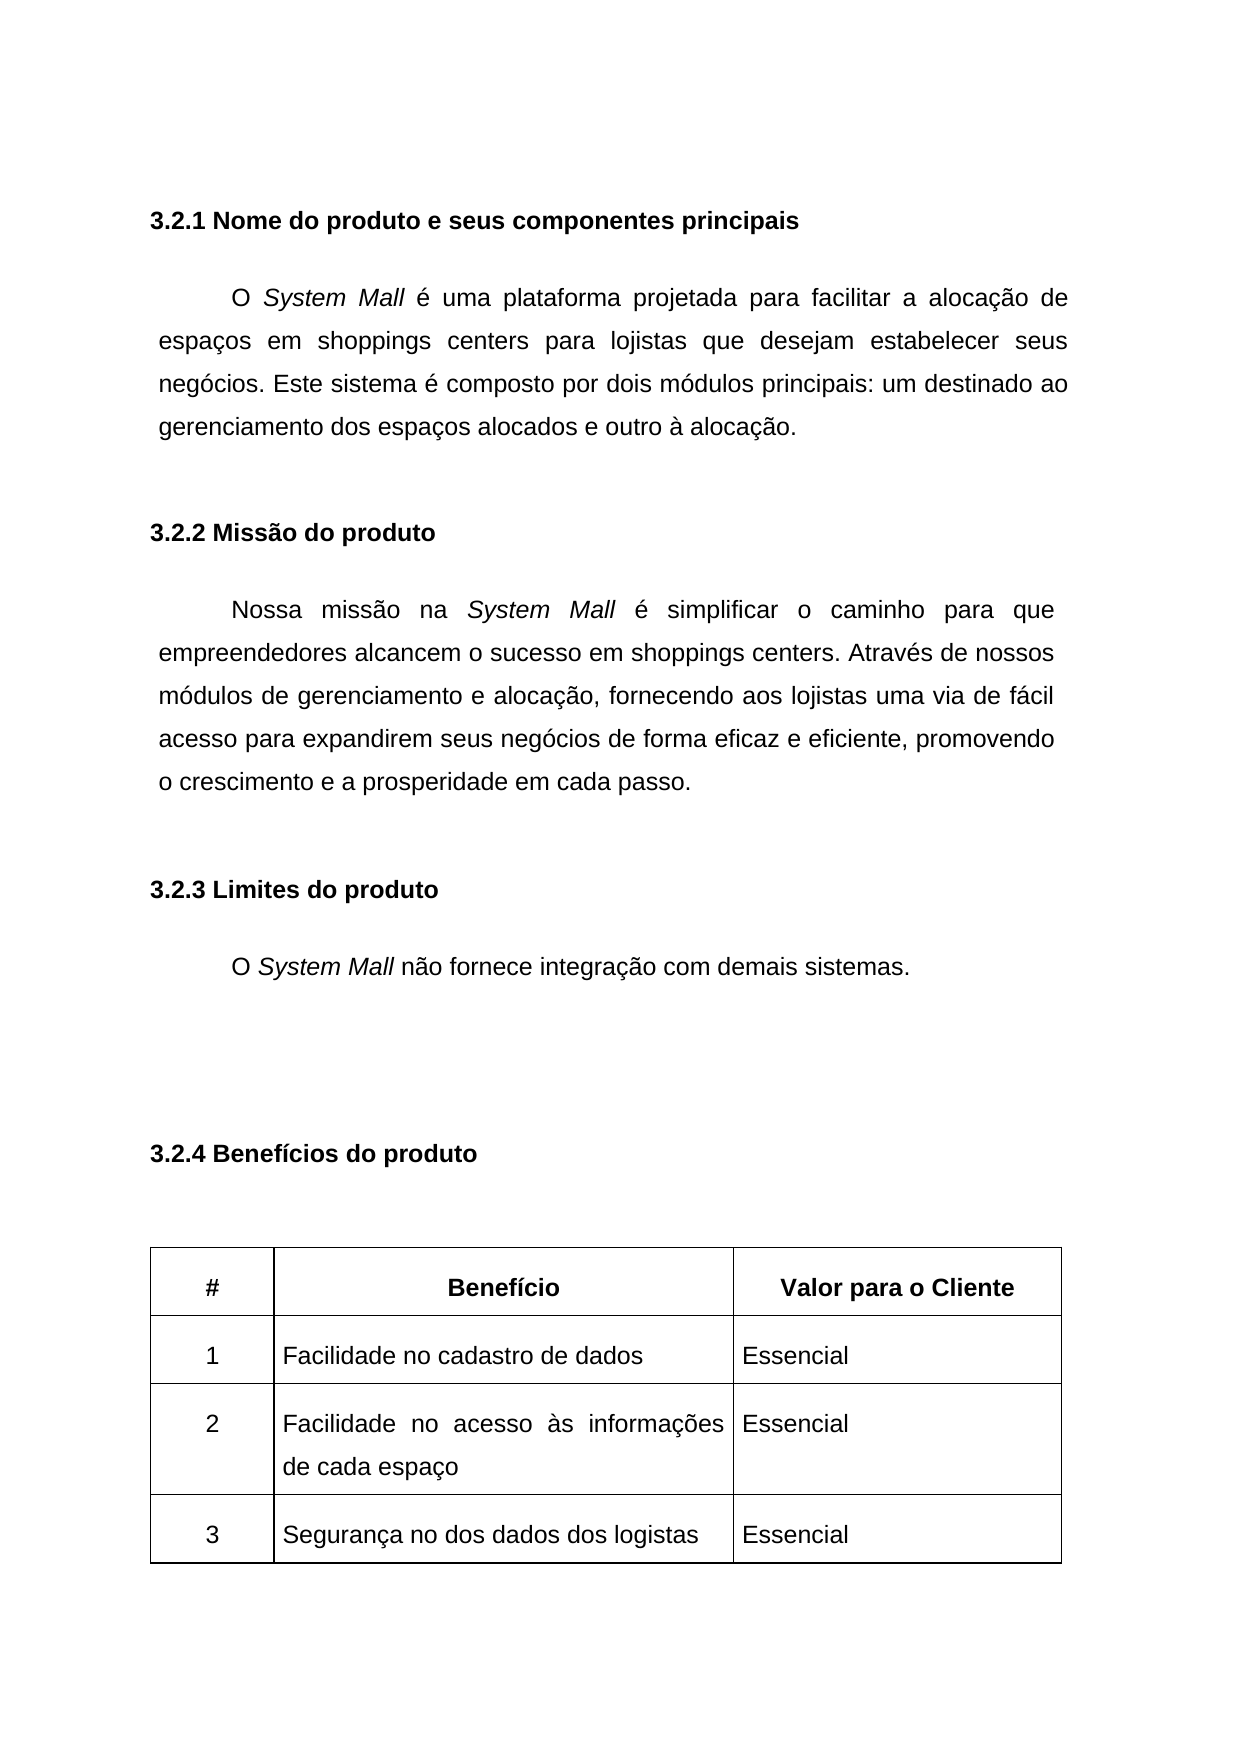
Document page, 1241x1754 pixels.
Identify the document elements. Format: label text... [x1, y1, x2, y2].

subtitle 3.2.1 Nome do produto e seus componentes principais [150, 206, 1090, 235]
table_header # [151, 1248, 273, 1315]
table_header O System Mall não fornece integração com demais sistemas. [150, 926, 1064, 1139]
table_cell 2 [151, 1384, 273, 1494]
table_header O System Mall é uma plataforma projetada para facilitar a alocação de espaços em shoppings centers para lojistas que desejam estabelecer seus negócios. Este sistema é composto por dois módulos principais: um destinado ao gerenciamento dos espaços alocados e outro à alocação. [150, 258, 1078, 454]
table_cell Essencial [734, 1495, 1061, 1562]
subtitle 3.2.2 Missão do produto [150, 518, 1090, 547]
subtitle 3.2.3 Limites do produto [150, 875, 1090, 904]
table_cell Essencial [734, 1316, 1061, 1383]
table_cell 3 [151, 1495, 273, 1562]
subtitle 3.2.4 Benefícios do produto [150, 1139, 1090, 1168]
table_header Nossa missão na System Mall é simplificar o caminho para que empreendedores alcancem o sucesso em shoppings centers. Através de nossos módulos de gerenciamento e alocação, fornecendo aos lojistas uma via de fácil acesso para expandirem seus negócios de forma eficaz e eficiente, promovendo o crescimento e a prosperidade em cada passo. [150, 570, 1064, 875]
table_cell Facilidade no acesso às informações de cada espaço [275, 1384, 733, 1494]
table_cell Segurança no dos dados dos logistas [275, 1495, 733, 1562]
table_header Valor para o Cliente [734, 1248, 1061, 1315]
table_cell 1 [151, 1316, 273, 1383]
table_cell Facilidade no cadastro de dados [275, 1316, 733, 1383]
table_header Benefício [275, 1248, 733, 1315]
table_cell Essencial [734, 1384, 1061, 1494]
